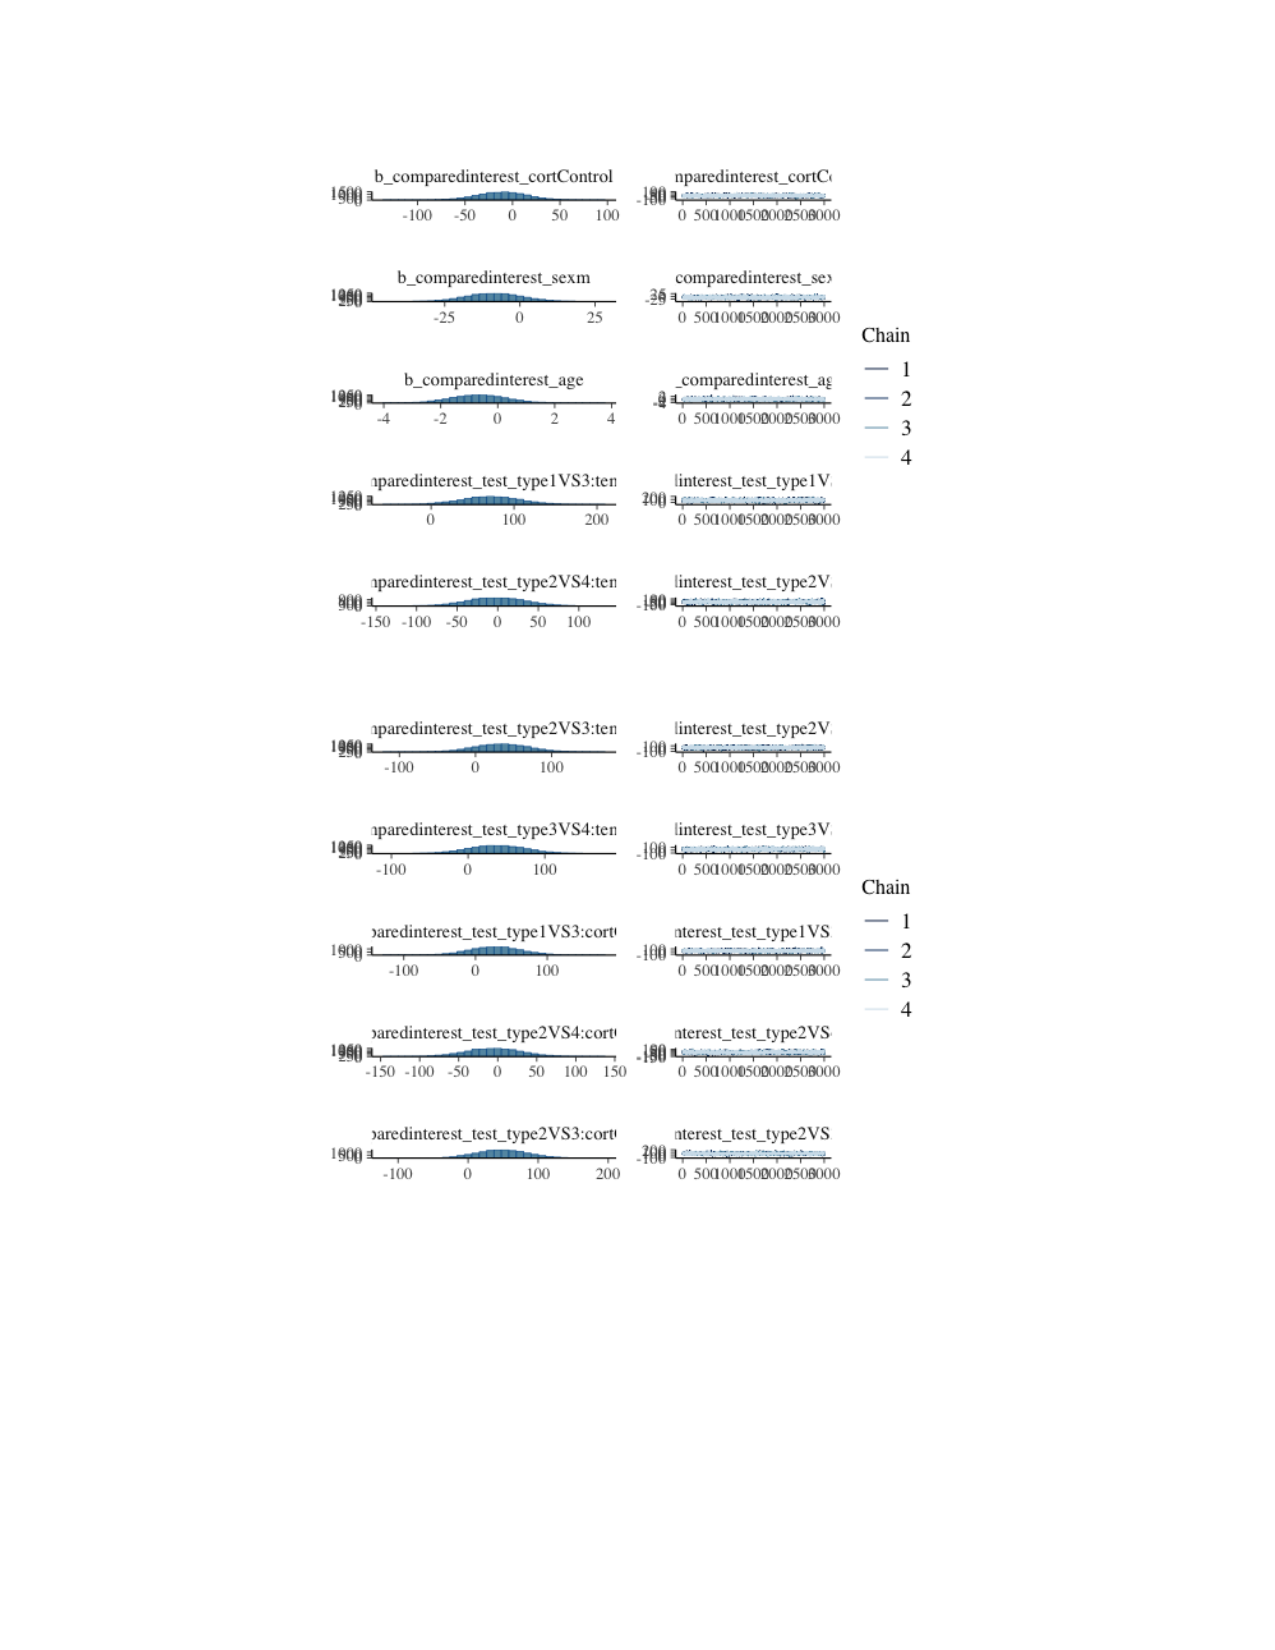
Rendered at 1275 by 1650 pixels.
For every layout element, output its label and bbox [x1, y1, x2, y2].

picture [320, 702, 933, 1192]
picture [320, 150, 933, 640]
table_header [139, 150, 1114, 702]
table_header [139, 702, 1114, 1254]
